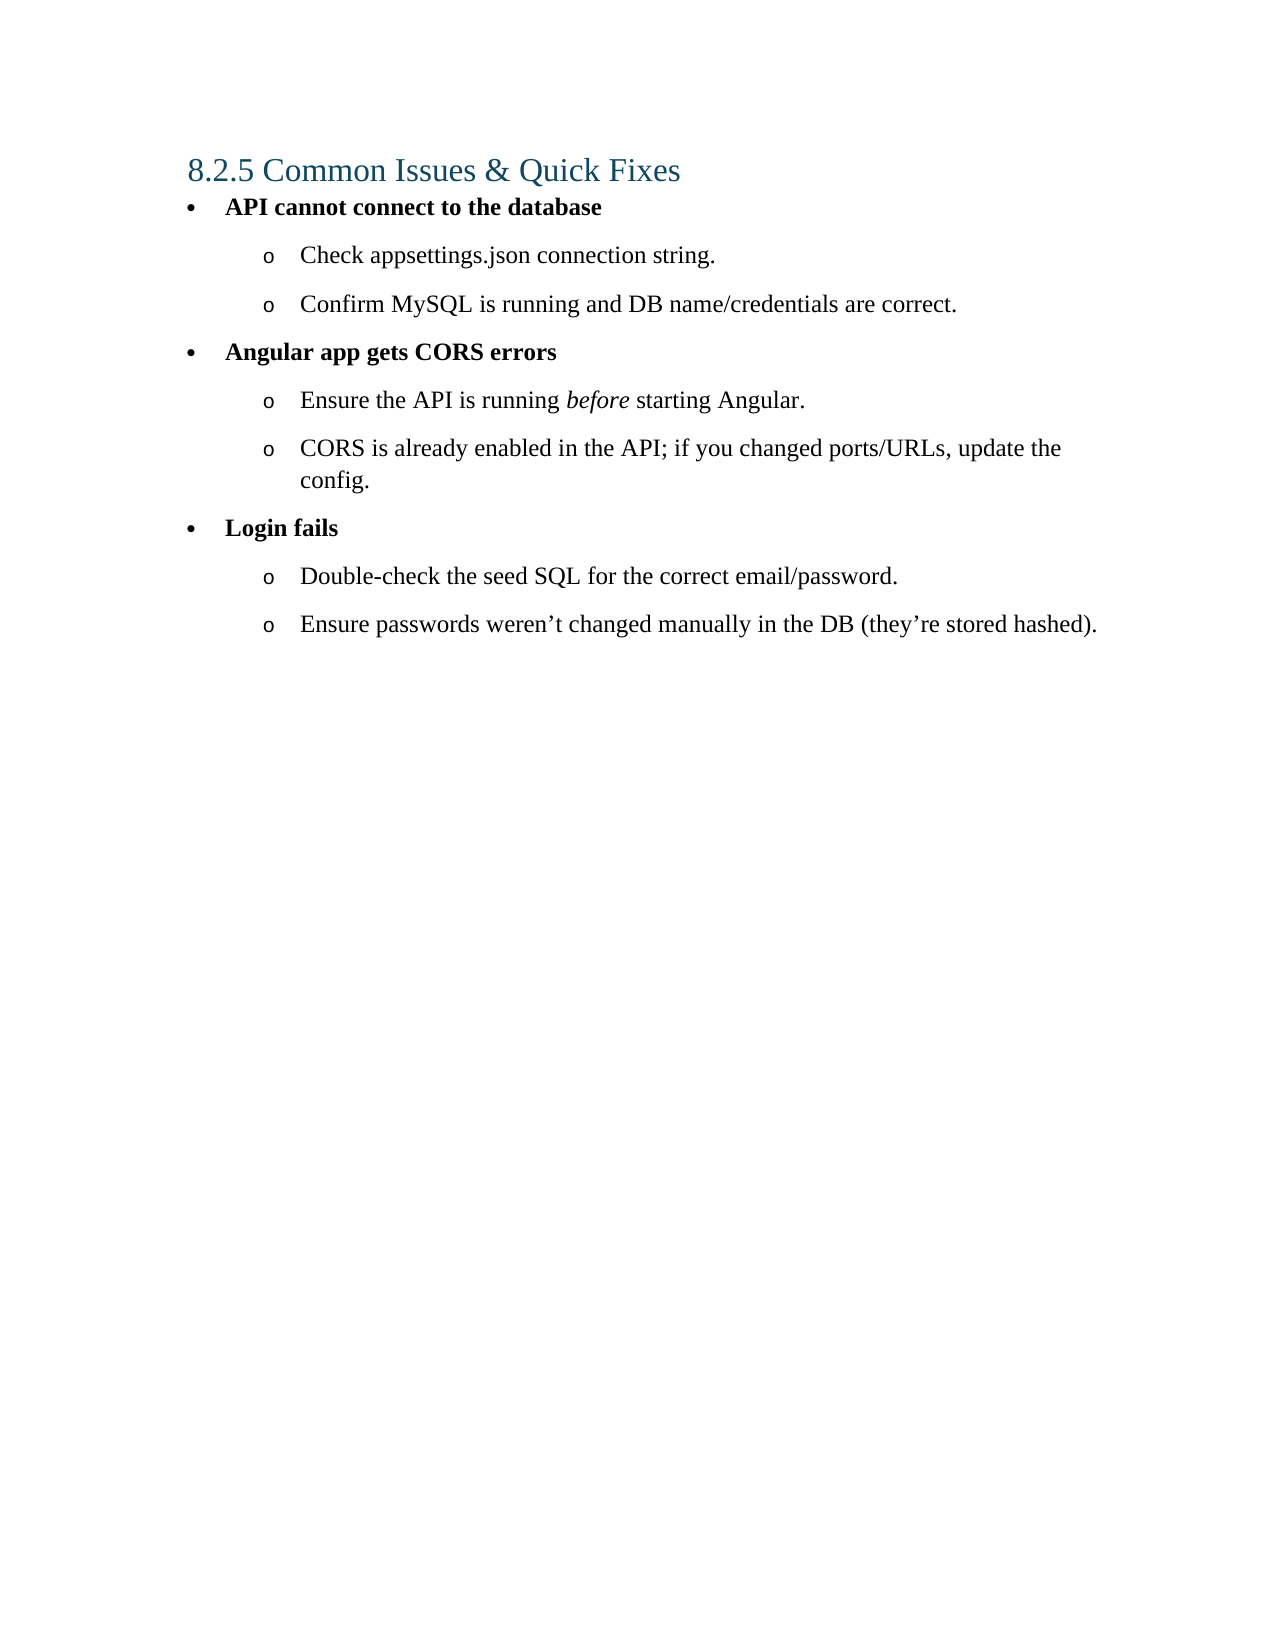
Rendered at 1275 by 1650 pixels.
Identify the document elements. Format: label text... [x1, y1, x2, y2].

list Check appsettings.json connection string. [262, 240, 1106, 270]
list Confirm MySQL is running and DB name/credentials are correct. [262, 289, 1106, 318]
list Login fails [187, 513, 1106, 542]
list Ensure the API is running before starting Angular. [262, 385, 1106, 414]
list API cannot connect to the database [187, 192, 1106, 221]
list Angular app gets CORS errors [187, 337, 1106, 366]
list Double-check the seed SQL for the correct email/password. [262, 561, 1106, 590]
list Ensure passwords weren’t changed manually in the DB (they’re stored hashed). [262, 609, 1106, 639]
list CORS is already enabled in the API; if you changed ports/URLs, update the config. [262, 433, 1106, 494]
subtitle Common Issues & Quick Fixes [187, 150, 1106, 188]
